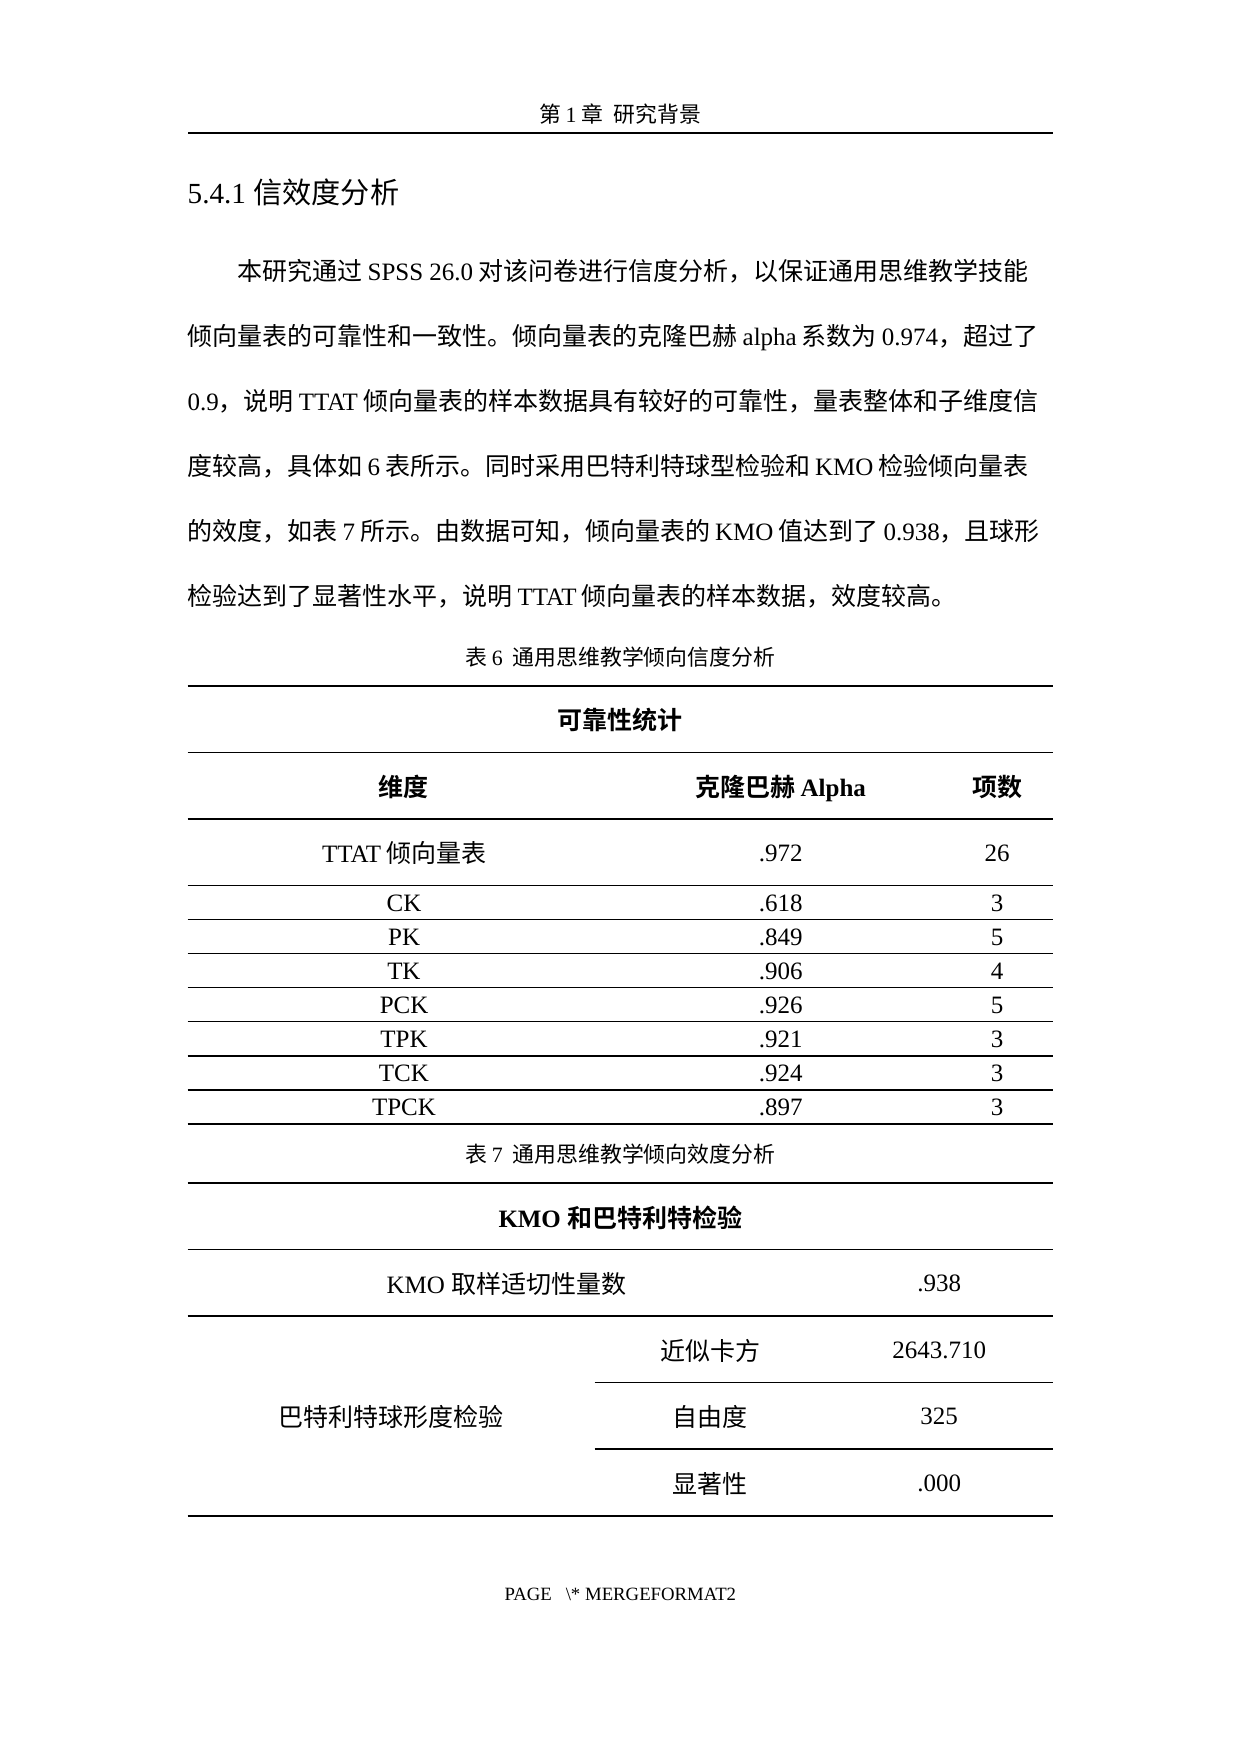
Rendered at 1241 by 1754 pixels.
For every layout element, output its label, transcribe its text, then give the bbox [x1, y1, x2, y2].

table_cell 4 [941, 954, 1053, 987]
table_cell 3 [941, 1091, 1053, 1123]
table_cell 巴特利特球形度检验 [188, 1317, 594, 1515]
table_cell 3 [941, 1057, 1053, 1089]
table_cell TK [188, 954, 620, 987]
table_cell 2643.710 [825, 1317, 1053, 1382]
table_cell .849 [620, 920, 941, 953]
table_header 可靠性统计 [188, 687, 1053, 751]
table_cell 325 [825, 1383, 1053, 1448]
table_cell TTAT倾向量表 [188, 820, 620, 884]
table_cell .906 [620, 954, 941, 987]
table_cell 5 [941, 988, 1053, 1021]
table_cell TCK [188, 1057, 620, 1089]
table_cell TPK [188, 1022, 620, 1055]
table_cell 近似卡方 [595, 1317, 825, 1382]
table_cell 维度 [188, 753, 620, 818]
text 表7 通用思维教学倾向效度分析 [187, 1137, 1053, 1169]
table_cell 项数 [941, 753, 1053, 818]
table_cell 5 [941, 920, 1053, 953]
table_cell 自由度 [595, 1383, 825, 1448]
subtitle 信效度分析 [187, 160, 1053, 225]
table_cell KMO 取样适切性量数 [188, 1250, 825, 1315]
table_cell .897 [620, 1091, 941, 1123]
table_cell CK [188, 886, 620, 919]
table_cell .000 [825, 1450, 1053, 1515]
table_cell 克隆巴赫Alpha [620, 753, 941, 818]
table_cell .924 [620, 1057, 941, 1089]
table_cell .972 [620, 820, 941, 884]
table_cell 显著性 [595, 1450, 825, 1515]
table_cell .938 [825, 1250, 1053, 1315]
table_cell .926 [620, 988, 941, 1021]
table_cell PK [188, 920, 620, 953]
table_cell 3 [941, 886, 1053, 919]
table_cell 3 [941, 1022, 1053, 1055]
table_cell TPCK [188, 1091, 620, 1123]
table_cell .921 [620, 1022, 941, 1055]
text 本研究通过SPSS 26.0对该问卷进行信度分析，以保证通用思维教学技能倾向量表的可靠性和一致性。倾向量表的克隆巴赫alpha系数为0.974，超过了0.9，说明TTAT倾向量表的样本数据具有较好的可靠性，量表整体和子维度信度较高，具体如6表所示。同时采用巴特利特球型检验和KMO检验倾向量表的效度，如表7所示。由数据可知，倾向量表的KMO值达到了0.938，且球形检验达到了显著性水平，说明TTAT倾向量表的样本数据，效度较高。 [187, 237, 1053, 627]
table_header KMO 和巴特利特检验 [188, 1184, 1053, 1249]
table_cell .618 [620, 886, 941, 919]
text 表6 通用思维教学倾向信度分析 [187, 640, 1053, 672]
table_cell PCK [188, 988, 620, 1021]
table_cell 26 [941, 820, 1053, 884]
